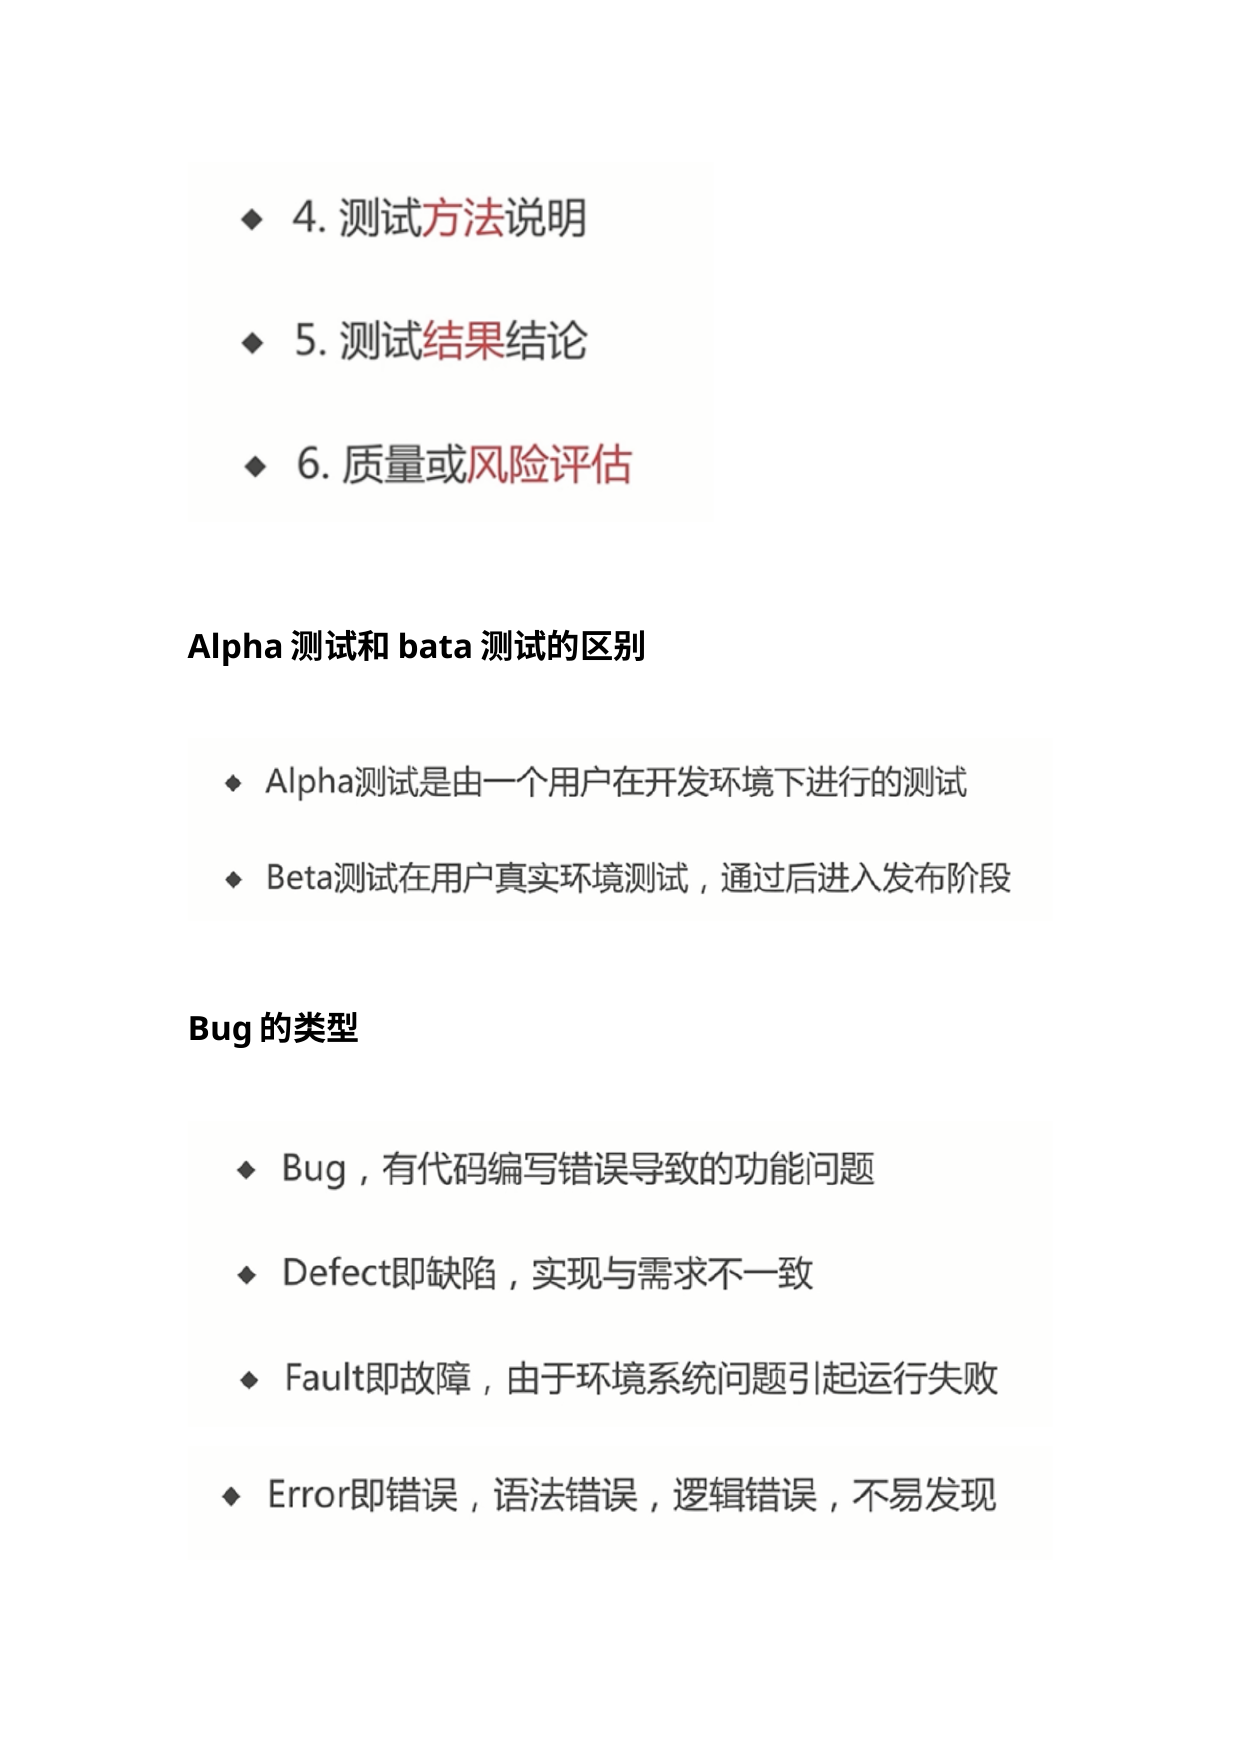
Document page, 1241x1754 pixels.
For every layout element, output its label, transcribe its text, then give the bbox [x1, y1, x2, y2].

picture [187, 162, 714, 522]
picture [187, 1446, 1053, 1560]
subtitle Alpha测试和bata测试的区别 [187, 612, 1053, 677]
picture [187, 738, 1053, 921]
picture [187, 1121, 1053, 1427]
subtitle Bug的类型 [187, 993, 1053, 1058]
